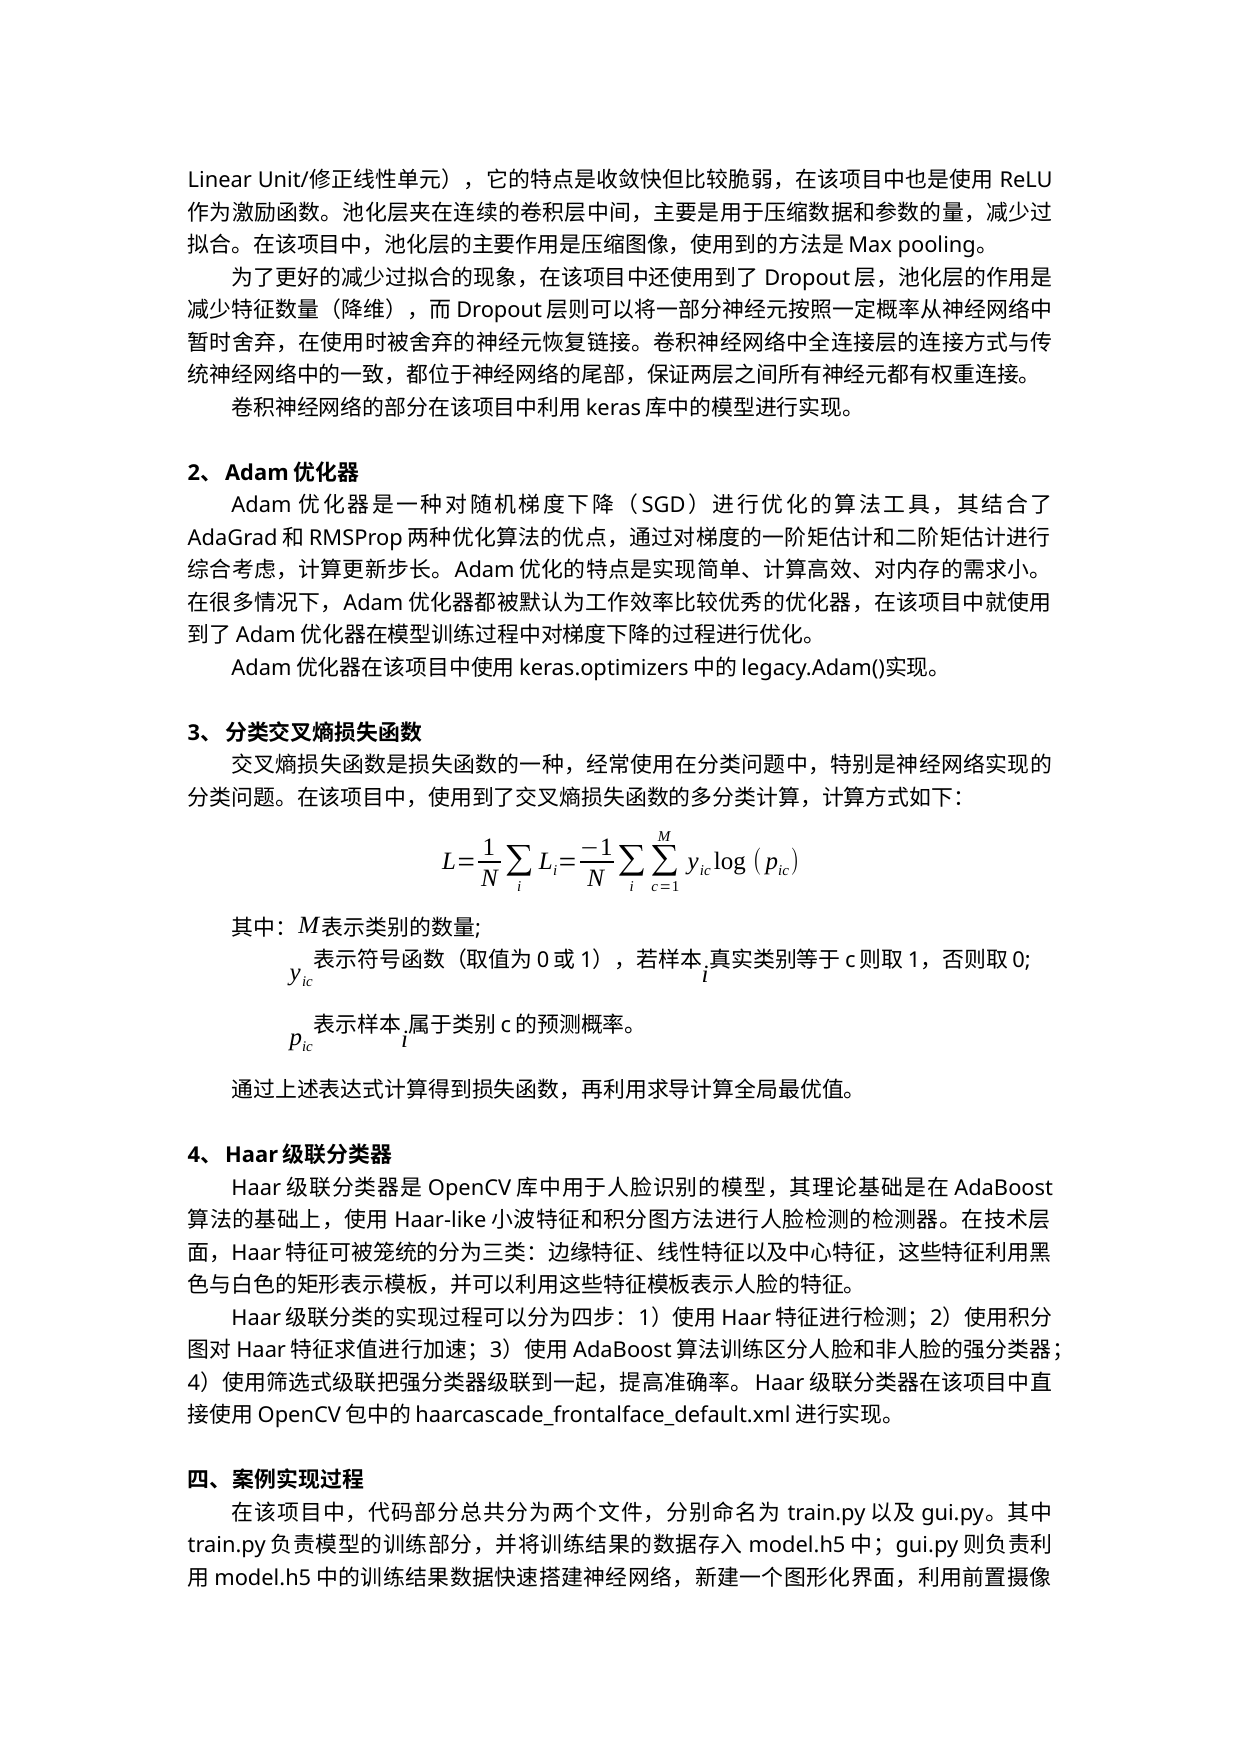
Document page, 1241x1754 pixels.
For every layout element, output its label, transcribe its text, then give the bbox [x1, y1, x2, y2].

text 表示符号函数（取值为0或1），若样本真实类别等于c则取1，否则取0; [187, 942, 1053, 1007]
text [187, 1494, 1053, 1592]
text 表示样本属于类别c的预测概率。 [187, 1007, 1053, 1072]
list 案例实现过程 [187, 1462, 1053, 1494]
text Adam优化器是一种对随机梯度下降（SGD）进行优化的算法工具，其结合了AdaGrad和RMSProp两种优化算法的优点，通过对梯度的一阶矩估计和二阶矩估计进行综合考虑，计算更新步长。Adam优化的特点是实现简单、计算高效、对内存的需求小。在很多情况下，Adam优化器都被默认为工作效率比较优秀的优化器，在该项目中就使用到了Adam优化器在模型训练过程中对梯度下降的过程进行优化。 [187, 487, 1053, 649]
text Haar级联分类的实现过程可以分为四步：1）使用Haar特征进行检测；2）使用积分图对Haar特征求值进行加速；3）使用AdaBoost算法训练区分人脸和非人脸的强分类器；4）使用筛选式级联把强分类器级联到一起，提高准确率。Haar级联分类器在该项目中直接使用OpenCV包中的haarcascade_frontalface_default.xml进行实现。 [187, 1299, 1053, 1429]
list Adam优化器 [187, 454, 1053, 487]
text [187, 162, 1053, 259]
list Haar级联分类器 [187, 1137, 1053, 1169]
text Haar级联分类器是OpenCV库中用于人脸识别的模型，其理论基础是在AdaBoost算法的基础上，使用Haar-like小波特征和积分图方法进行人脸检测的检测器。在技术层面，Haar特征可被笼统的分为三类：边缘特征、线性特征以及中心特征，这些特征利用黑色与白色的矩形表示模板，并可以利用这些特征模板表示人脸的特征。 [187, 1169, 1053, 1299]
text 交叉熵损失函数是损失函数的一种，经常使用在分类问题中，特别是神经网络实现的分类问题。在该项目中，使用到了交叉熵损失函数的多分类计算，计算方式如下： [187, 747, 1053, 812]
text 为了更好的减少过拟合的现象，在该项目中还使用到了Dropout层，池化层的作用是减少特征数量（降维），而Dropout层则可以将一部分神经元按照一定概率从神经网络中暂时舍弃，在使用时被舍弃的神经元恢复链接。卷积神经网络中全连接层的连接方式与传统神经网络中的一致，都位于神经网络的尾部，保证两层之间所有神经元都有权重连接。 [187, 259, 1053, 389]
text Adam优化器在该项目中使用keras.optimizers中的legacy.Adam()实现。 [187, 649, 1053, 682]
list 分类交叉熵损失函数 [187, 714, 1053, 747]
text 通过上述表达式计算得到损失函数，再利用求导计算全局最优值。 [187, 1072, 1053, 1104]
text 其中：表示类别的数量; [187, 909, 1053, 942]
text 卷积神经网络的部分在该项目中利用keras库中的模型进行实现。 [187, 389, 1053, 422]
